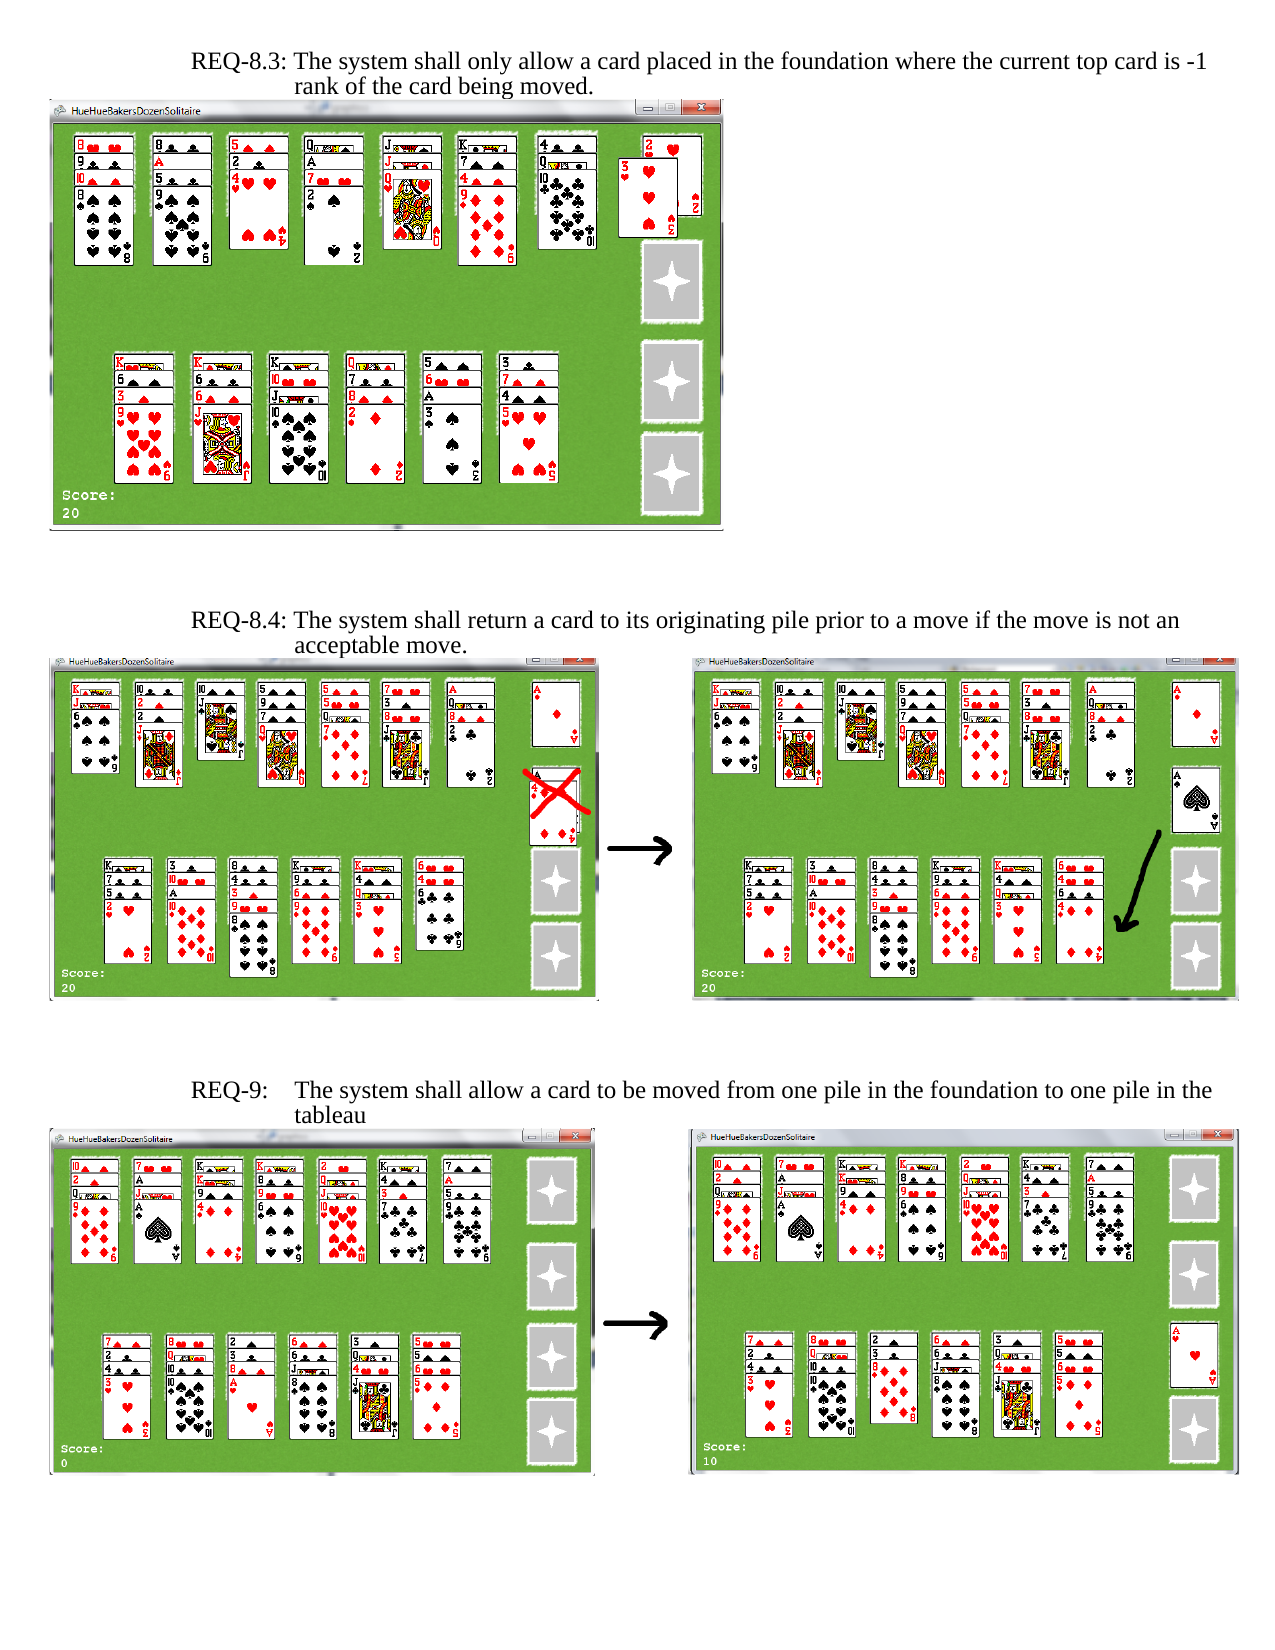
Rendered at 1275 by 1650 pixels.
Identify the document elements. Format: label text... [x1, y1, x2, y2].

picture [49, 658, 1240, 1001]
picture [49, 99, 724, 531]
text REQ-8.3: The system shall only allow a card placed in the foundation where the current top card is -1 rank of the card being moved. [191, 49, 1237, 99]
picture [49, 1128, 1240, 1479]
text REQ-9: The system shall allow a card to be moved from one pile in the foundation to one pile in the tableau [191, 1078, 1237, 1128]
text REQ-8.4: The system shall return a card to its originating pile prior to a move if the move is not an acceptable move. [191, 608, 1237, 658]
